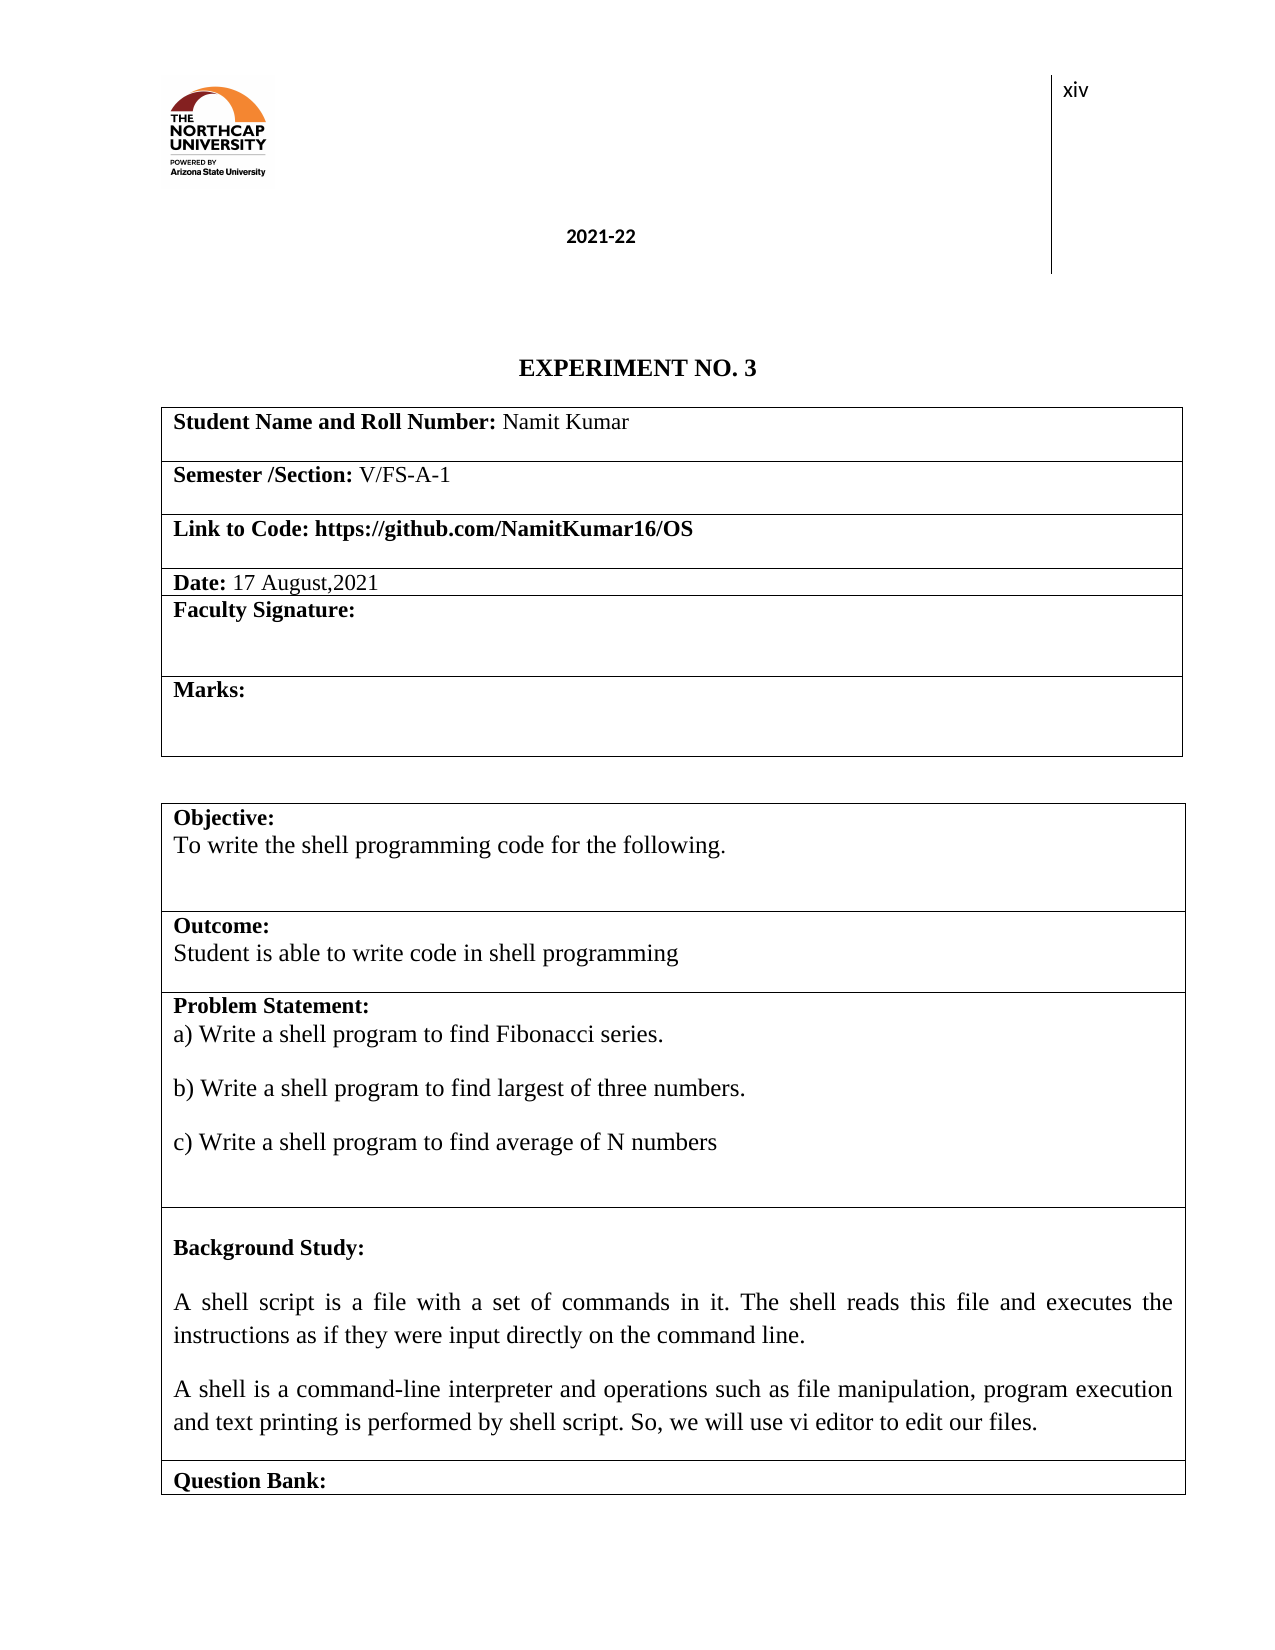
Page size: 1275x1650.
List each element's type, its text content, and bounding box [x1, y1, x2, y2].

picture [161, 75, 276, 189]
table_cell Faculty Signature: [162, 596, 1182, 676]
table_header Objective: To write the shell programming code for the following. [162, 804, 1185, 911]
table_header Student Name and Roll Number: Namit Kumar [162, 408, 1182, 461]
table_cell Semester /Section: V/FS-A-1 [162, 462, 1182, 514]
table_cell Link to Code: https://github.com/NamitKumar16/OS [162, 515, 1182, 568]
table_cell Date: 17 August,2021 [162, 569, 1182, 595]
table_cell Marks: [162, 677, 1182, 756]
table_cell Problem Statement: a) Write a shell program to find Fibonacci series. b) Write a shell program to find largest of three numbers. c) Write a shell program to find average of N numbers [162, 993, 1185, 1207]
table_cell Outcome: Student is able to write code in shell programming [162, 912, 1185, 992]
text EXPERIMENT NO. 3 [150, 353, 1125, 382]
table_cell Background Study: A shell script is a file with a set of commands in it. The shell reads this file and executes the instructions as if they were input directly on the command line. A shell is a command-line interpreter and operations such as file manipulation, program execution and text printing is performed by shell script. So, we will use vi editor to edit our files. [162, 1208, 1185, 1460]
